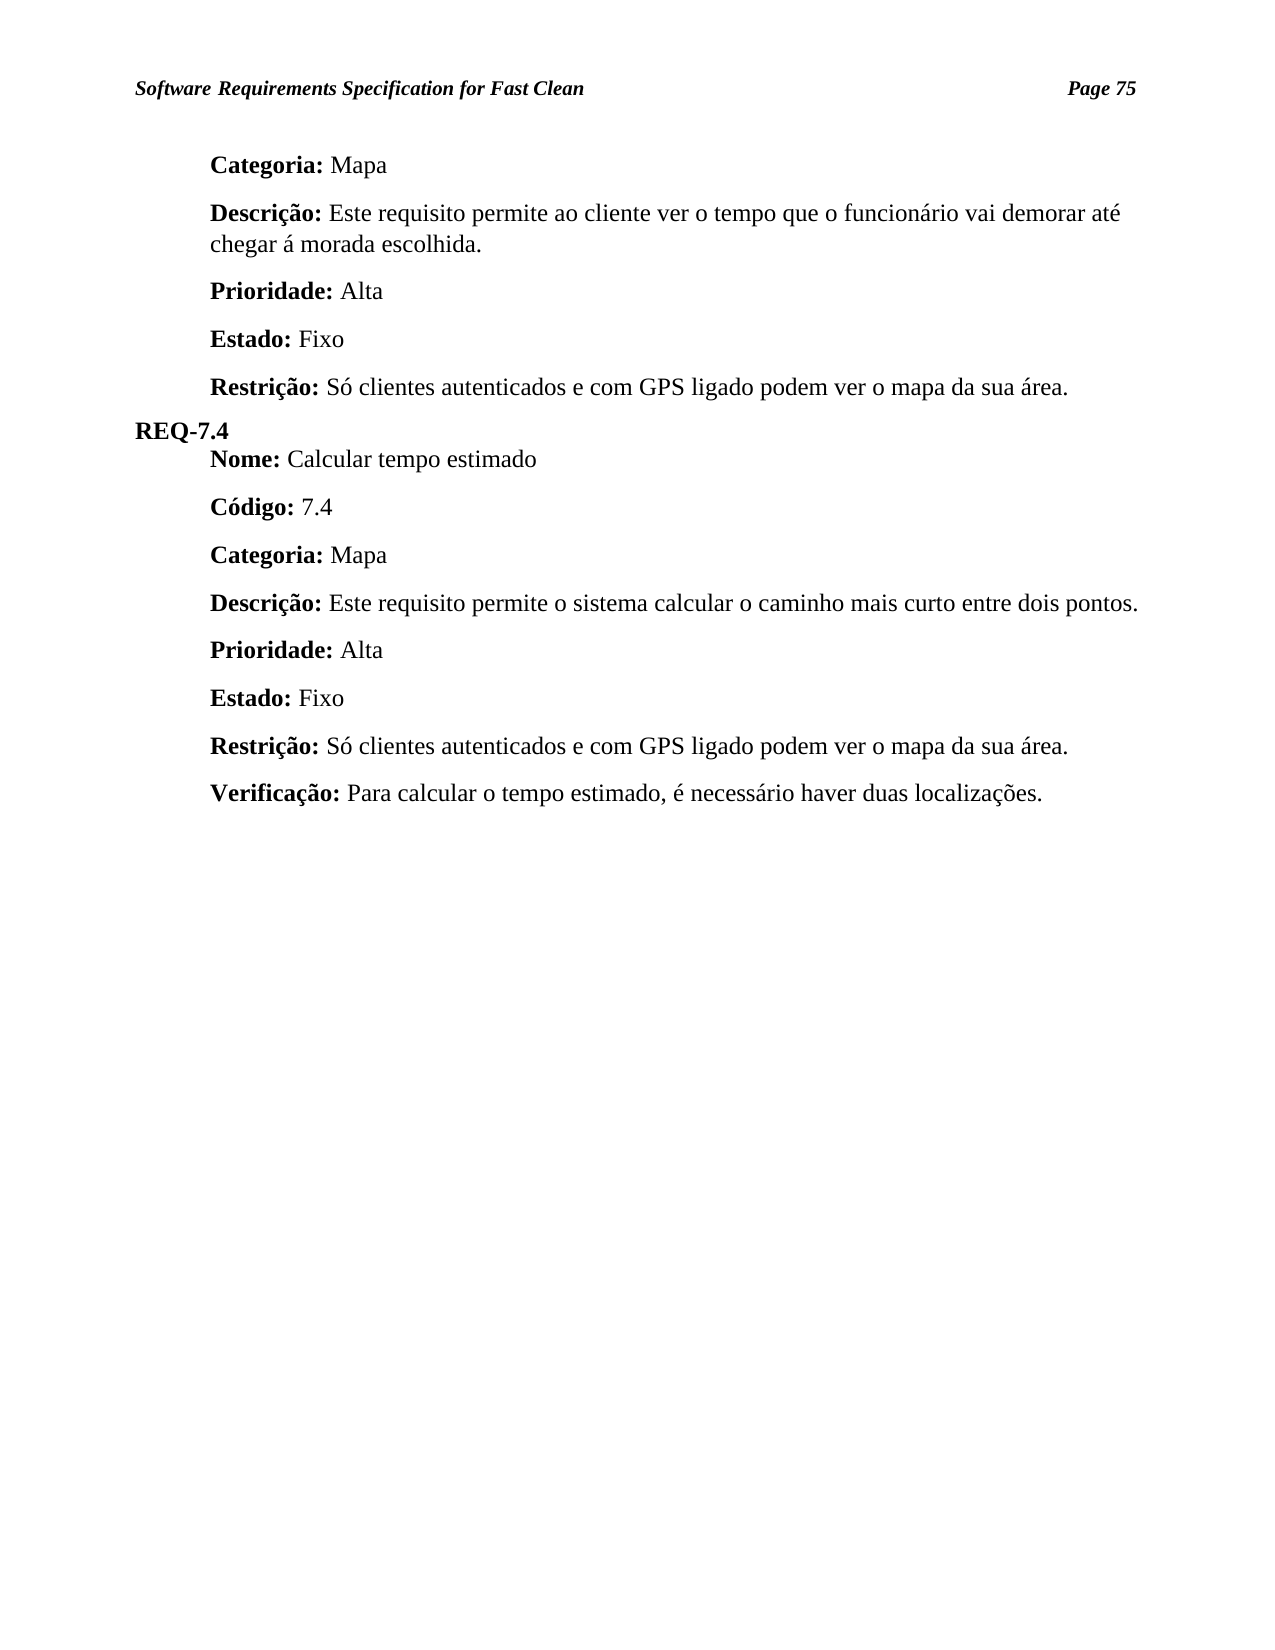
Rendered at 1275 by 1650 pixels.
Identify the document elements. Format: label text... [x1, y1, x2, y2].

text Código: 7.4 [210, 492, 1140, 521]
text REQ-7.4 [135, 419, 1140, 444]
text Descrição: Este requisito permite ao cliente ver o tempo que o funcionário vai demorar até chegar á morada escolhida. [210, 198, 1140, 257]
text Estado: Fixo [210, 683, 1140, 712]
text Prioridade: Alta [210, 276, 1140, 305]
text Nome: Calcular tempo estimado [210, 444, 1140, 473]
text Restrição: Só clientes autenticados e com GPS ligado podem ver o mapa da sua área. [210, 372, 1140, 401]
text Descrição: Este requisito permite o sistema calcular o caminho mais curto entre dois pontos. [210, 588, 1140, 616]
text Prioridade: Alta [210, 635, 1140, 664]
text Verificação: Para calcular o tempo estimado, é necessário haver duas localizações. [210, 778, 1140, 807]
text Categoria: Mapa [210, 150, 1140, 179]
text Estado: Fixo [210, 324, 1140, 353]
text Categoria: Mapa [210, 540, 1140, 569]
text Restrição: Só clientes autenticados e com GPS ligado podem ver o mapa da sua área. [210, 731, 1140, 759]
